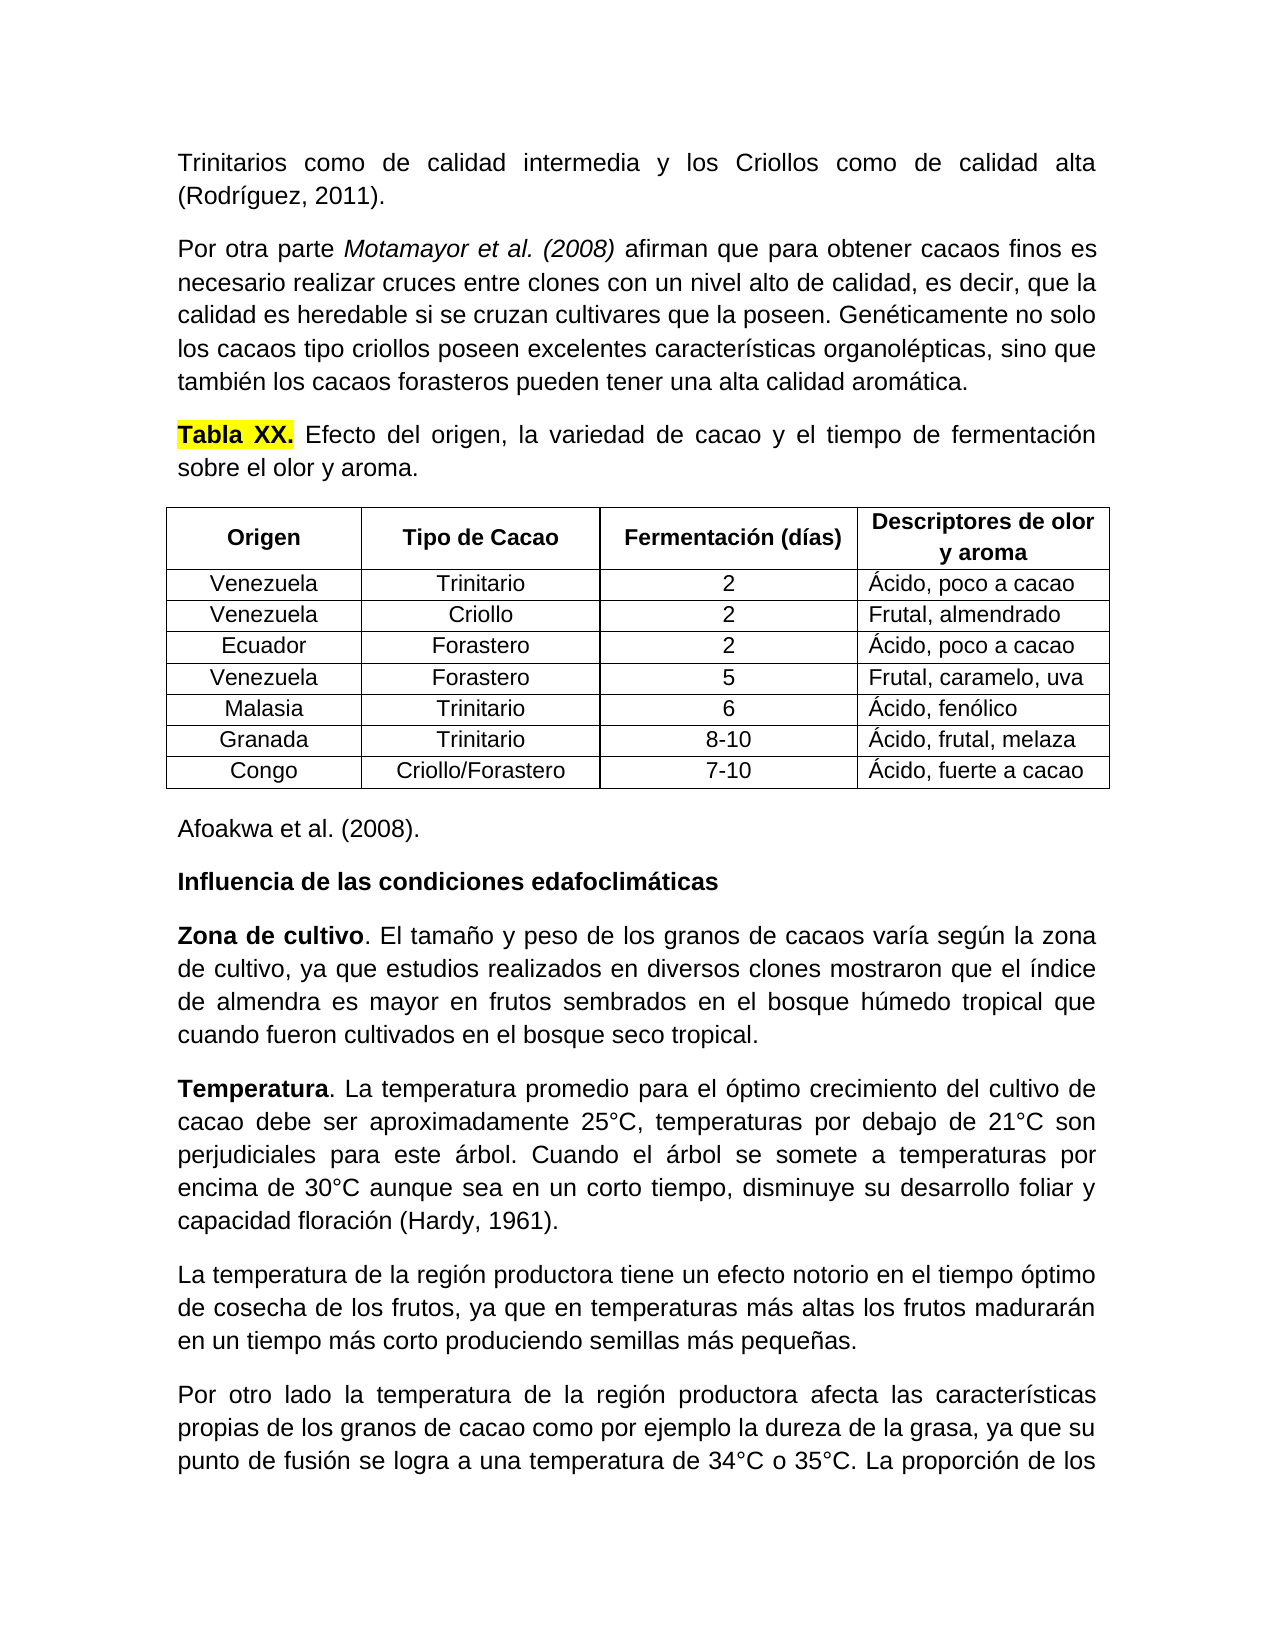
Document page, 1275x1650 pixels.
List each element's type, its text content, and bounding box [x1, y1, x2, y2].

table_cell Criollo [362, 601, 599, 631]
text La temperatura de la región productora tiene un efecto notorio en el tiempo óptimo de cosecha de los frutos, ya que en temperaturas más altas los frutos madurarán en un tiempo más corto produciendo semillas más pequeñas. [177, 1260, 1098, 1355]
text Zona de cultivo. El tamaño y peso de los granos de cacaos varía según la zona de cultivo, ya que estudios realizados en diversos clones mostraron que el índice de almendra es mayor en frutos sembrados en el bosque húmedo tropical que cuando fueron cultivados en el bosque seco tropical. [177, 921, 1098, 1049]
table_cell Ácido, fenólico [858, 695, 1109, 725]
table_header Descriptores de olor y aroma [858, 508, 1109, 569]
table_cell Congo [167, 757, 361, 787]
table_cell Forastero [362, 632, 599, 662]
table_cell Criollo/Forastero [362, 757, 599, 787]
table_cell Ácido, fuerte a cacao [858, 757, 1109, 787]
table_cell Trinitario [362, 695, 599, 725]
table_cell Granada [167, 726, 361, 756]
text Influencia de las condiciones edafoclimáticas [177, 867, 1098, 896]
table_cell 7-10 [601, 757, 857, 787]
table_cell Ácido, frutal, melaza [858, 726, 1109, 756]
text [177, 1380, 1098, 1475]
table_cell Forastero [362, 664, 599, 694]
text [177, 148, 1098, 209]
table_cell Trinitario [362, 726, 599, 756]
table_header Fermentación (días) [601, 508, 857, 569]
table_cell Frutal, caramelo, uva [858, 664, 1109, 694]
table_cell 6 [601, 695, 857, 725]
table_cell 2 [601, 632, 857, 662]
table_cell Frutal, almendrado [858, 601, 1109, 631]
table_header Tipo de Cacao [362, 508, 599, 569]
table_cell Venezuela [167, 664, 361, 694]
table_cell Trinitario [362, 570, 599, 600]
table_cell 8-10 [601, 726, 857, 756]
table_cell Ácido, poco a cacao [858, 570, 1109, 600]
table_cell Ecuador [167, 632, 361, 662]
text Por otra parte Motamayor et al. (2008) afirman que para obtener cacaos finos es necesario realizar cruces entre clones con un nivel alto de calidad, es decir, que la calidad es heredable si se cruzan cultivares que la poseen. Genéticamente no solo los cacaos tipo criollos poseen excelentes características organolépticas, sino que también los cacaos forasteros pueden tener una alta calidad aromática. [177, 234, 1098, 395]
table_cell Malasia [167, 695, 361, 725]
text Tabla XX. Efecto del origen, la variedad de cacao y el tiempo de fermentación sobre el olor y aroma. [177, 420, 1098, 482]
table_cell 2 [601, 570, 857, 600]
text Temperatura. La temperatura promedio para el óptimo crecimiento del cultivo de cacao debe ser aproximadamente 25°C, temperaturas por debajo de 21°C son perjudiciales para este árbol. Cuando el árbol se somete a temperaturas por encima de 30°C aunque sea en un corto tiempo, disminuye su desarrollo foliar y capacidad floración (Hardy, 1961). [177, 1074, 1098, 1235]
table_cell Ácido, poco a cacao [858, 632, 1109, 662]
table_cell Venezuela [167, 570, 361, 600]
table_cell 5 [601, 664, 857, 694]
text Afoakwa et al. (2008). [177, 813, 1098, 842]
table_header Origen [167, 508, 361, 569]
table_cell 2 [601, 601, 857, 631]
table_cell Venezuela [167, 601, 361, 631]
